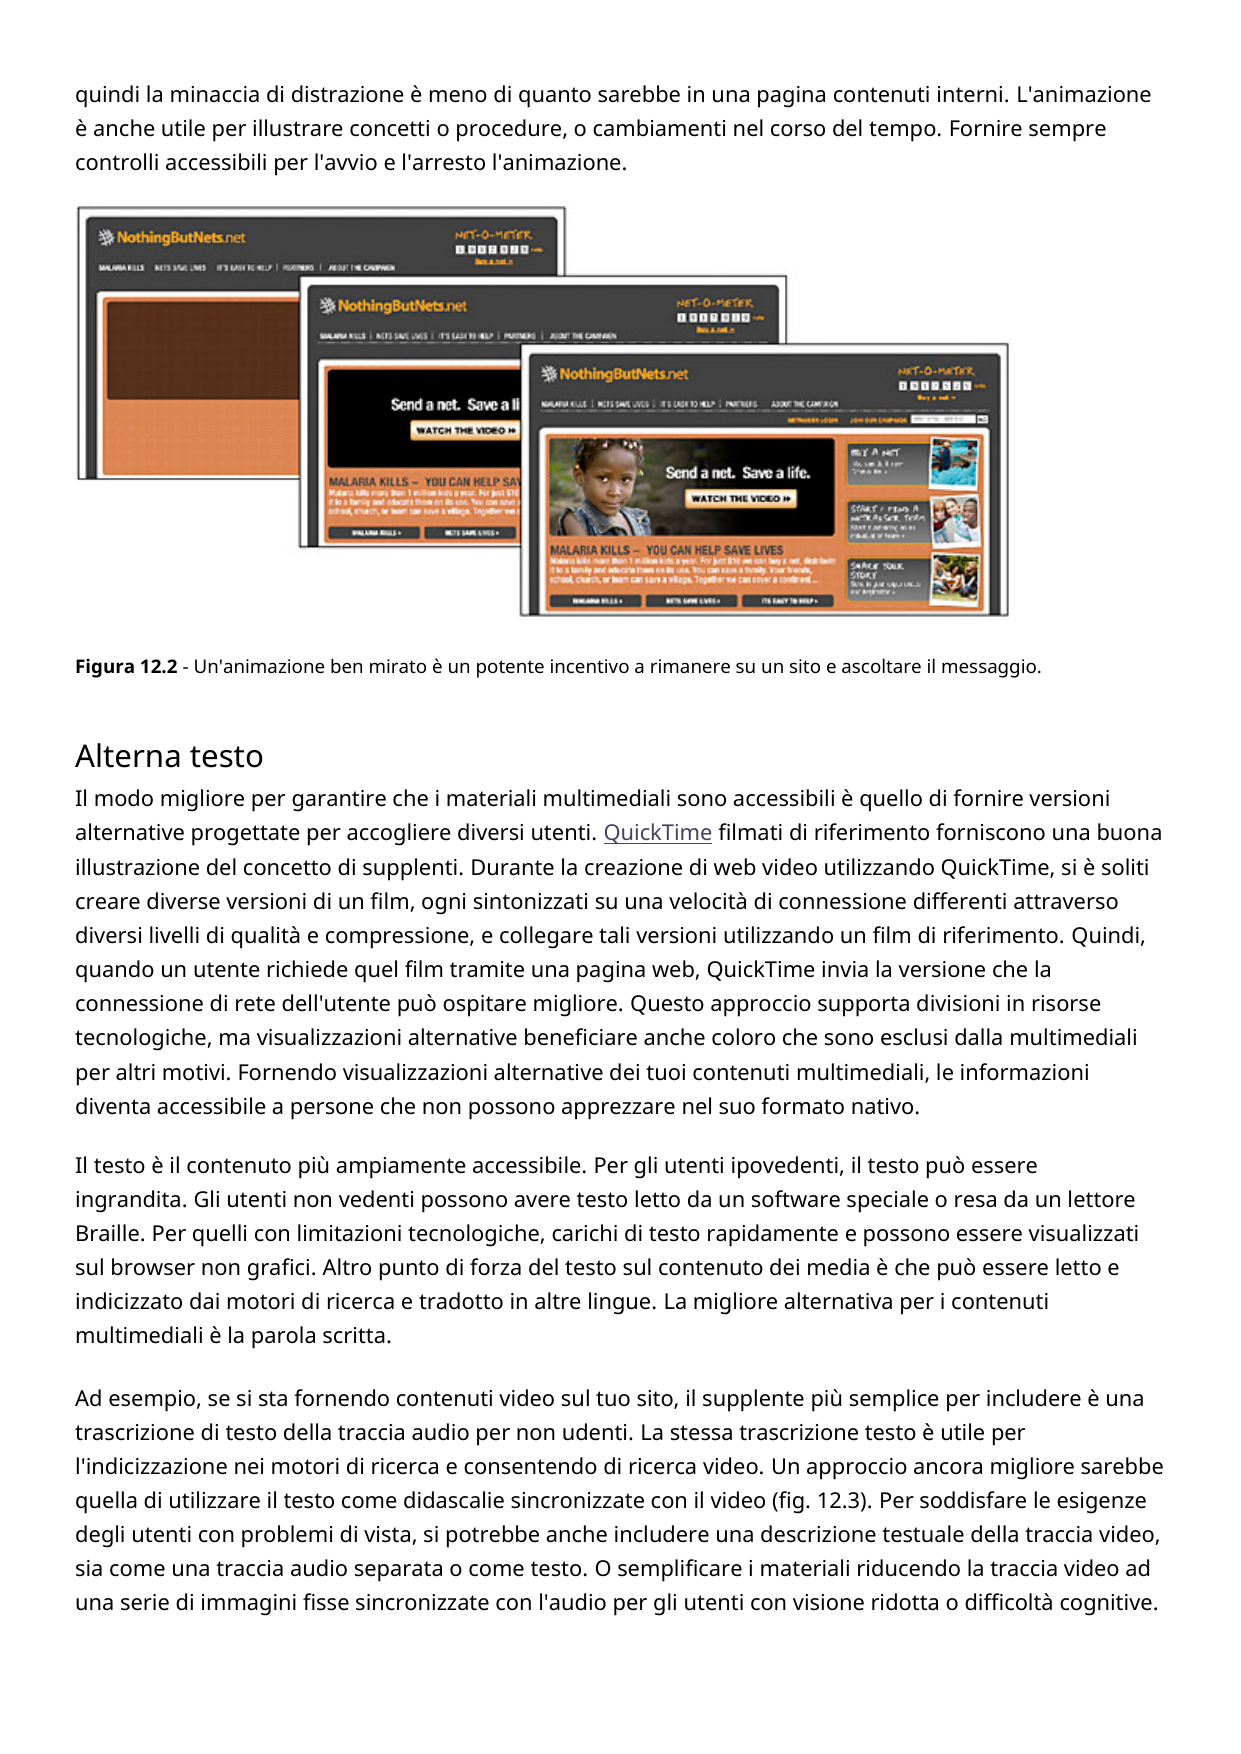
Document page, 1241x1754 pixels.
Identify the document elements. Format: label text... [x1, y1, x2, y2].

picture [75, 206, 1012, 620]
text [75, 75, 1165, 177]
text Il modo migliore per garantire che i materiali multimediali sono accessibili è quello di fornire versioni alternative progettate per accogliere diversi utenti. QuickTime filmati di riferimento forniscono una buona illustrazione del concetto di supplenti. Durante la creazione di web video utilizzando QuickTime, si è soliti creare diverse versioni di un film, ogni sintonizzati su una velocità di connessione differenti attraverso diversi livelli di qualità e compressione, e collegare tali versioni utilizzando un film di riferimento. Quindi, quando un utente richiede quel film tramite una pagina web, QuickTime invia la versione che la connessione di rete dell'utente può ospitare migliore. Questo approccio supporta divisioni in risorse tecnologiche, ma visualizzazioni alternative beneficiare anche coloro che sono esclusi dalla multimediali per altri motivi. Fornendo visualizzazioni alternative dei tuoi contenuti multimediali, le informazioni diventa accessibile a persone che non possono apprezzare nel suo formato nativo. [75, 783, 1165, 1121]
text Ad esempio, se si sta fornendo contenuti video sul tuo sito, il supplente più semplice per includere è una trascrizione di testo della traccia audio per non udenti. La stessa trascrizione testo è utile per l'indicizzazione nei motori di ricerca e consentendo di ricerca video. Un approccio ancora migliore sarebbe quella di utilizzare il testo come didascalie sincronizzate con il video (fig. 12.3). Per soddisfare le esigenze degli utenti con problemi di vista, si potrebbe anche includere una descrizione testuale della traccia video, sia come una traccia audio separata o come testo. O semplificare i materiali riducendo la traccia video ad una serie di immagini fisse sincronizzate con l'audio per gli utenti con visione ridotta o difficoltà cognitive. [75, 1379, 1165, 1616]
text Figura 12.2 - Un'animazione ben mirato è un potente incentivo a rimanere su un sito e ascoltare il messaggio. [75, 644, 1165, 679]
text Il testo è il contenuto più ampiamente accessibile. Per gli utenti ipovedenti, il testo può essere ingrandita. Gli utenti non vedenti possono avere testo letto da un software speciale o resa da un lettore Braille. Per quelli con limitazioni tecnologiche, carichi di testo rapidamente e possono essere visualizzati sul browser non grafici. Altro punto di forza del testo sul contenuto dei media è che può essere letto e indicizzato dai motori di ricerca e tradotto in altre lingue. La migliore alternativa per i contenuti multimediali è la parola scritta. [75, 1146, 1165, 1349]
subtitle Alterna testo [75, 734, 1165, 777]
